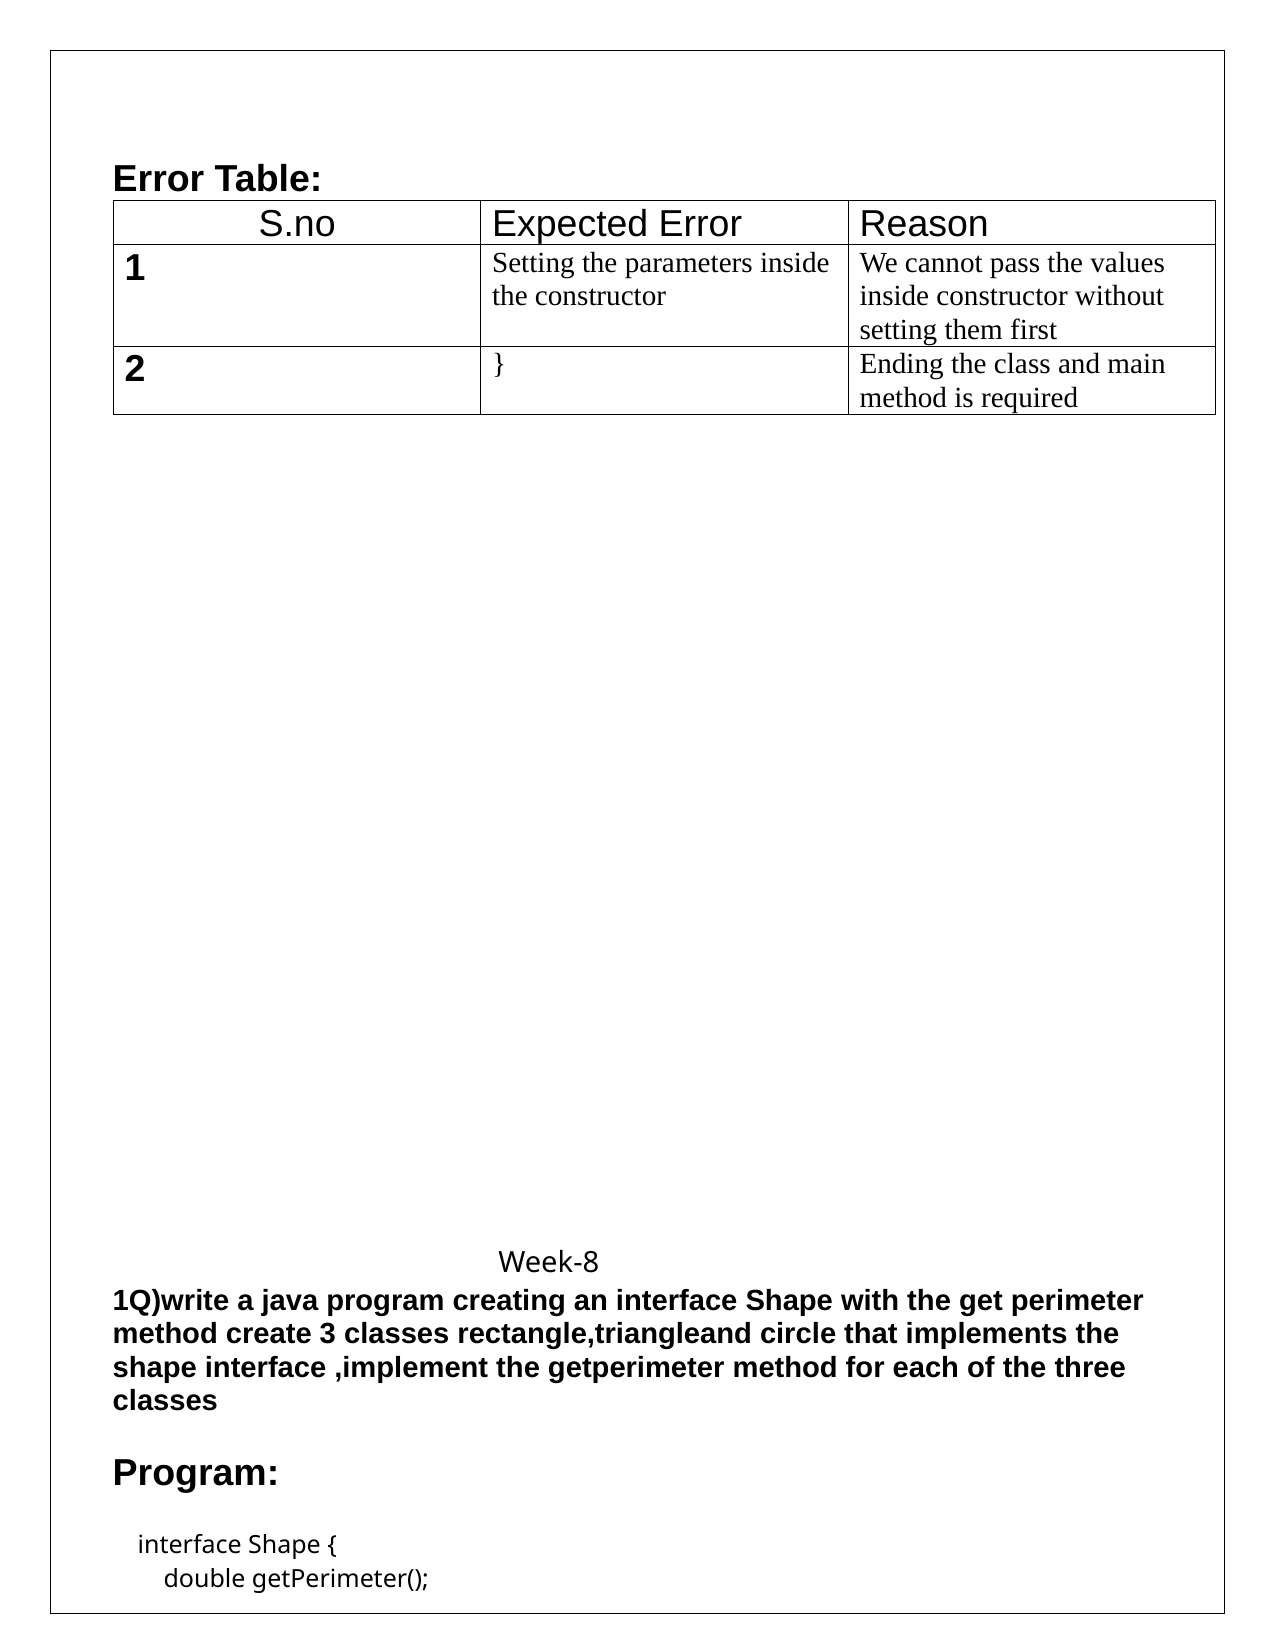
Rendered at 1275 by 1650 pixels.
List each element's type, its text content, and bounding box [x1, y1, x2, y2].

table_cell 1 [114, 245, 480, 346]
table_cell 2 [114, 347, 480, 414]
list 1Q)write a java program creating an interface Shape with the get perimeter method create 3 classes rectangle,triangleand circle that implements the shape interface ,implement the getperimeter method for each of the three classes [112, 1282, 1193, 1417]
table_cell We cannot pass the values inside constructor without setting them first [849, 245, 1215, 346]
table_header S.no [114, 201, 480, 244]
table_header Expected Error [481, 201, 848, 244]
list interface Shape { [112, 1527, 1193, 1561]
list Program: [112, 1450, 1193, 1493]
text Week-8 [112, 1241, 985, 1281]
list double getPerimeter(); [112, 1561, 1193, 1595]
table_header Reason [849, 201, 1215, 244]
table_cell Setting the parameters inside the constructor [481, 245, 848, 346]
table_cell } [481, 347, 848, 414]
list Error Table: [112, 157, 1193, 200]
table_cell Ending the class and main method is required [849, 347, 1215, 414]
